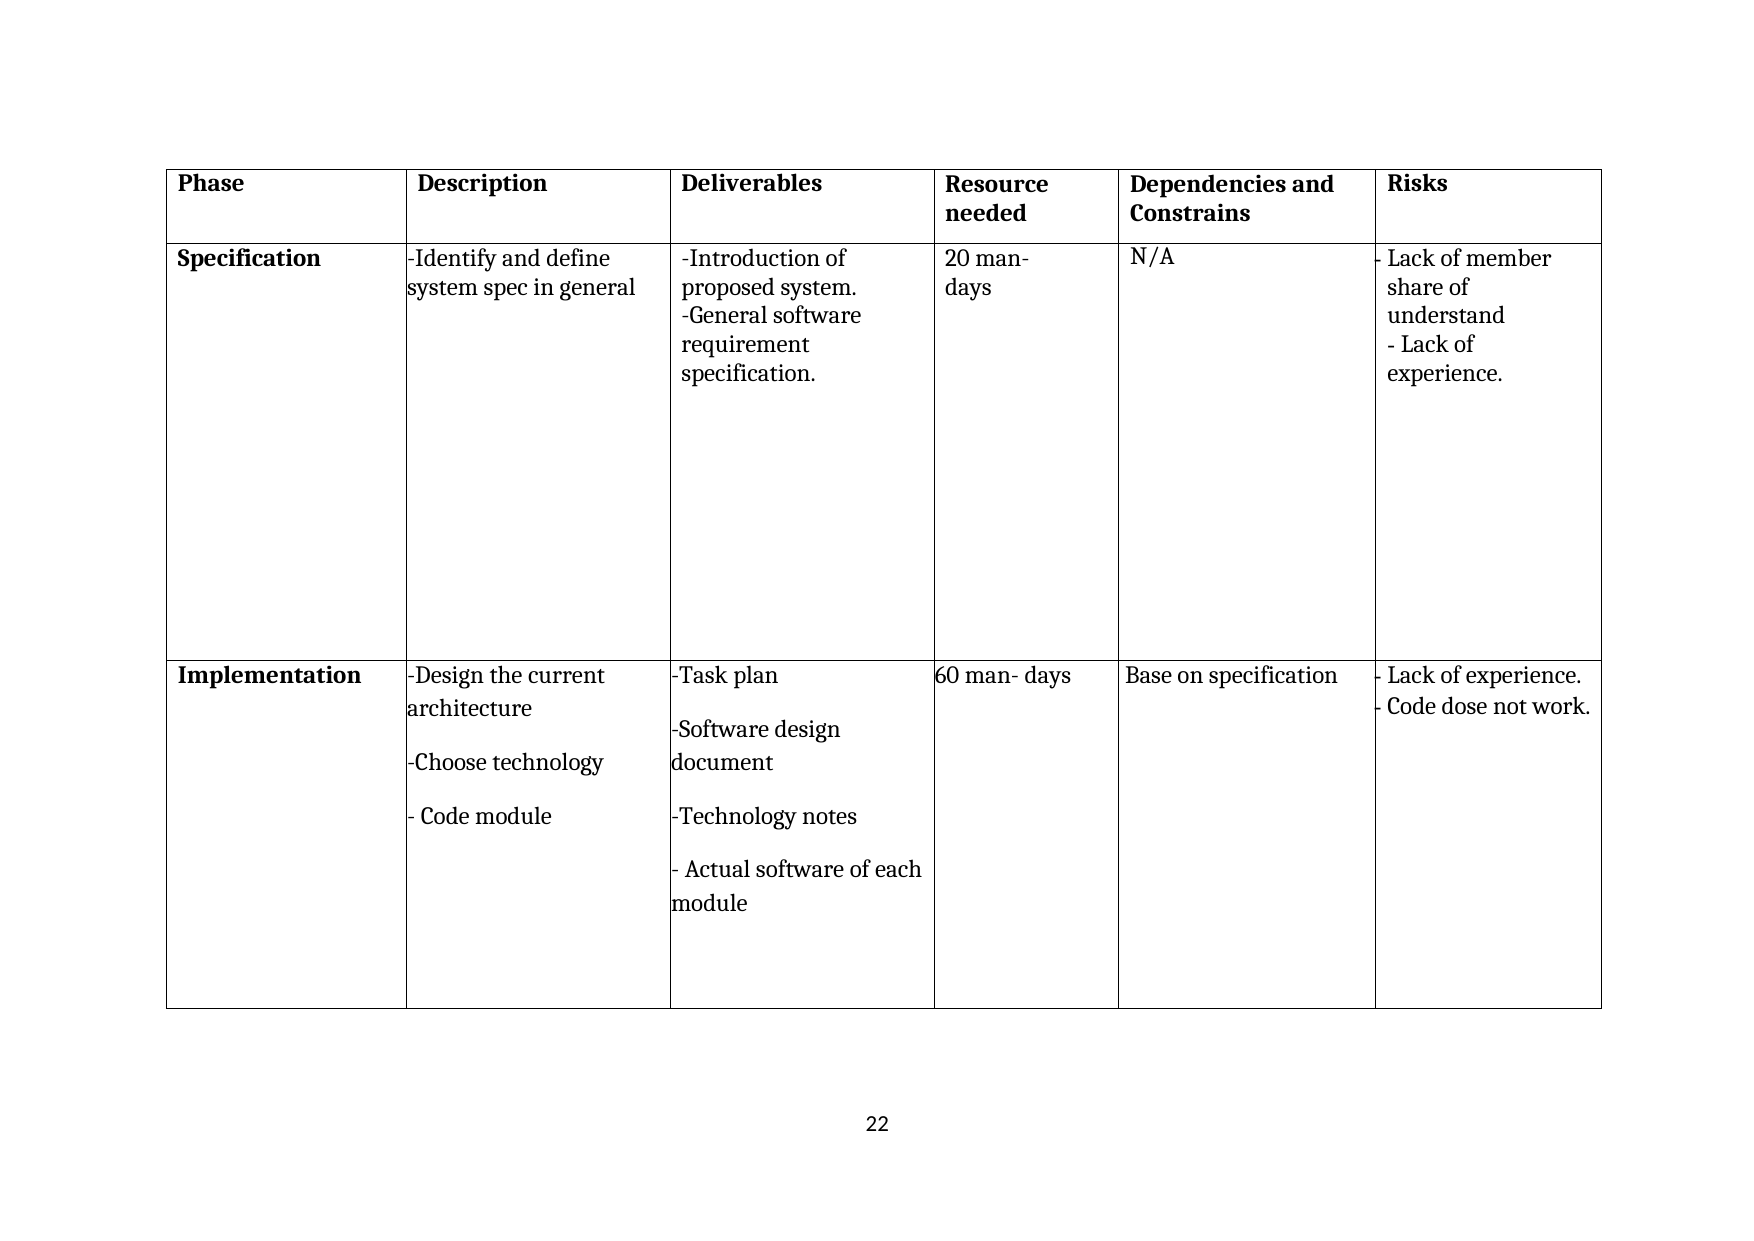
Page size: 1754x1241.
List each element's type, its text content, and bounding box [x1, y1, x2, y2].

table_cell Lack of member share of understand Lack of experience. [1376, 244, 1601, 660]
table_header Description [407, 170, 670, 243]
table_header Phase [167, 170, 406, 243]
table_header Deliverables [671, 170, 934, 243]
table_header Resource needed [935, 170, 1118, 243]
table_cell Implementation [167, 661, 406, 1008]
table_cell Specification [167, 244, 406, 660]
table_header Dependencies and Constrains [1119, 170, 1375, 243]
table_header Risks [1376, 170, 1601, 243]
table_cell -Task plan -Software design document -Technology notes - Actual software of each module [671, 661, 934, 1008]
table_cell -Design the current architecture -Choose technology - Code module [407, 661, 670, 1008]
table_cell 60 man- days [935, 661, 1118, 1008]
table_cell N/A [1119, 244, 1375, 660]
table_cell Lack of experience. Code dose not work. [1376, 661, 1601, 1008]
table_cell Base on specification [1119, 661, 1375, 1008]
table_cell -Introduction of proposed system. -General software requirement specification. [671, 244, 934, 660]
table_cell -Identify and define system spec in general [407, 244, 670, 660]
table_cell 20 man- days [935, 244, 1118, 660]
